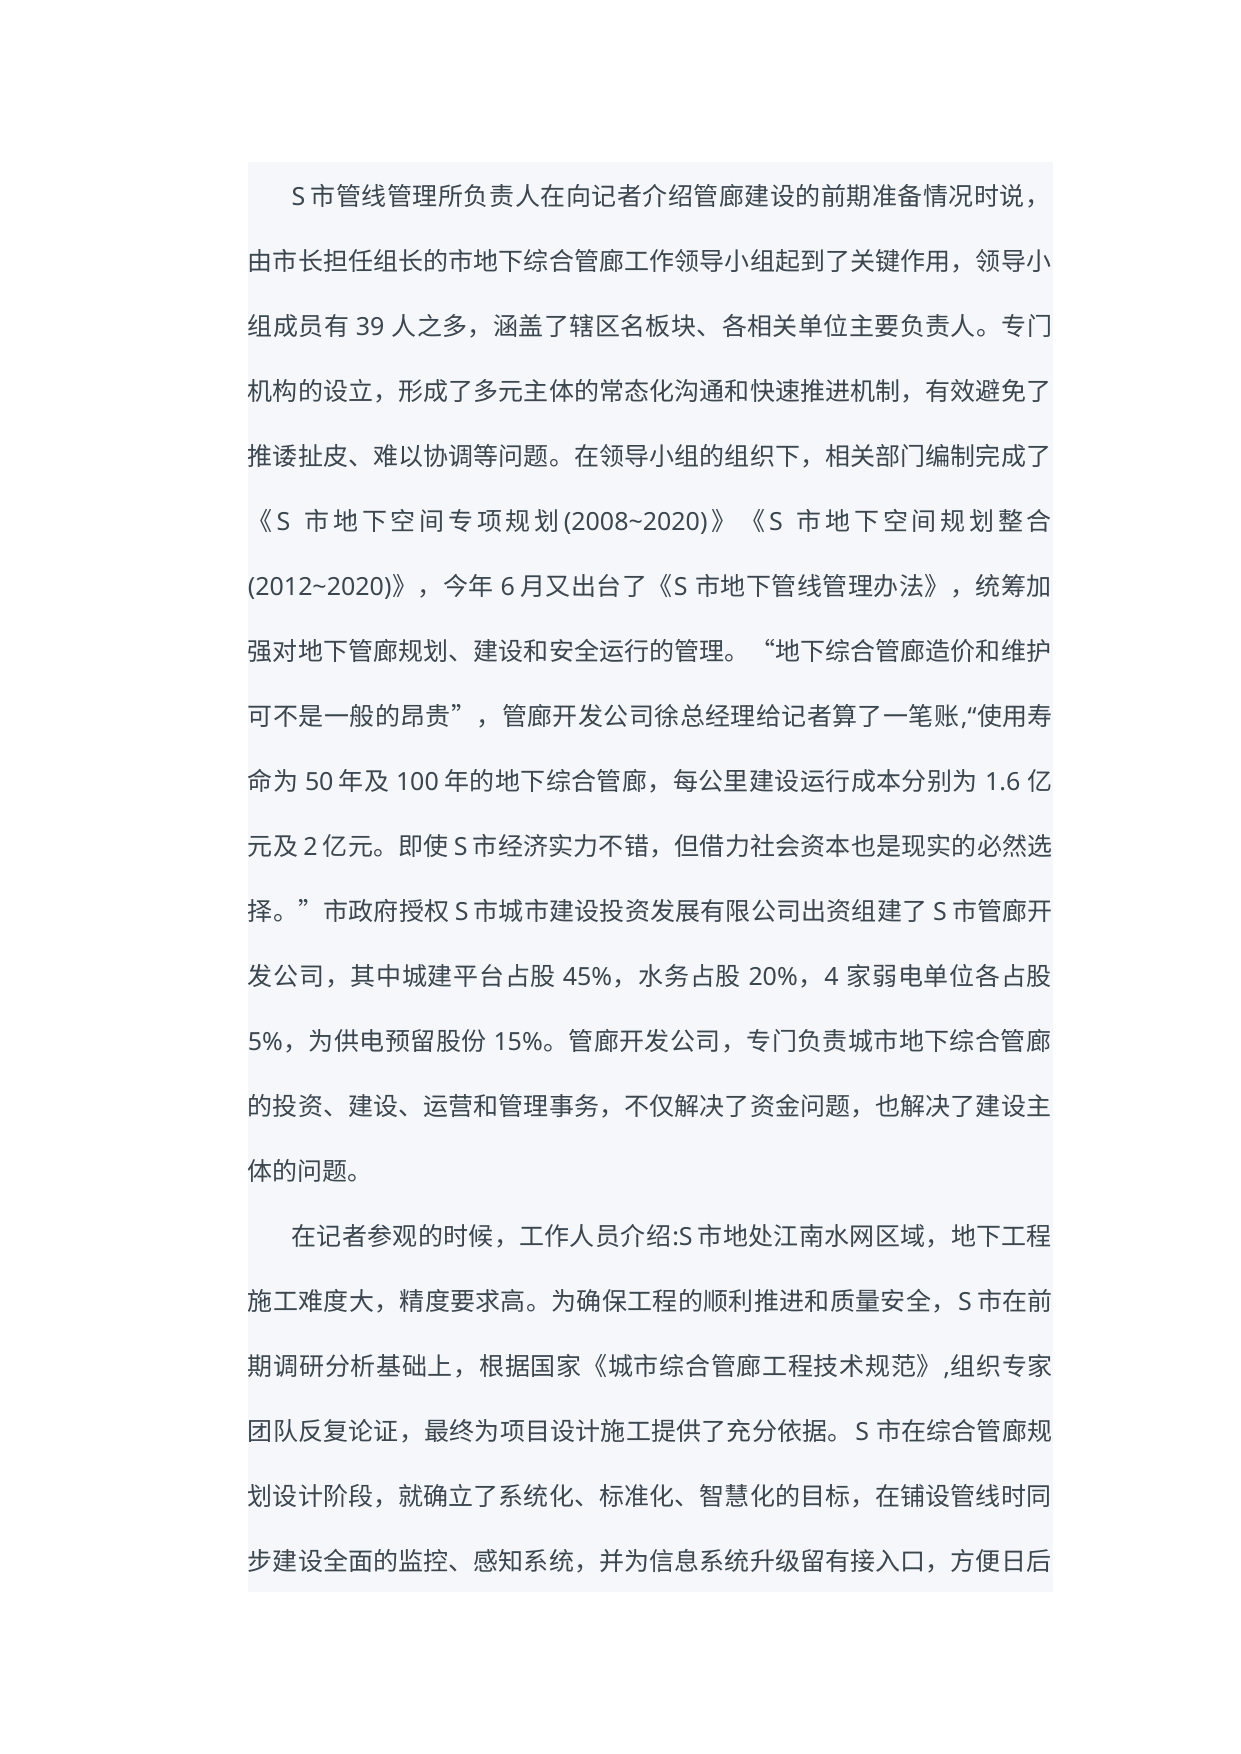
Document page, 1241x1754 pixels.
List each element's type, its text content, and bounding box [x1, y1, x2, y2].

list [248, 1202, 1053, 1592]
list S市管线管理所负责人在向记者介绍管廊建设的前期准备情况时说，由市长担任组长的市地下综合管廊工作领导小组起到了关键作用，领导小组成员有 39 人之多，涵盖了辖区名板块、各相关单位主要负责人。专门机构的设立，形成了多元主体的常态化沟通和快速推进机制，有效避免了推诿扯皮、难以协调等问题。在领导小组的组织下，相关部门编制完成了《S 市地下空间专项规划(2008~2020)》《S 市地下空间规划整合(2012~2020)》，今年 6月又出台了《S 市地下管线管理办法》，统筹加强对地下管廊规划、建设和安全运行的管理。“地下综合管廊造价和维护可不是一般的昂贵”，管廊开发公司徐总经理给记者算了一笔账,“使用寿命为 50年及 100年的地下综合管廊，每公里建设运行成本分别为 1.6 亿元及2亿元。即使S市经济实力不错，但借力社会资本也是现实的必然选择。”市政府授权S市城市建设投资发展有限公司出资组建了S市管廊开发公司，其中城建平台占股45%，水务占股 20%，4 家弱电单位各占股 5%，为供电预留股份 15%。管廊开发公司，专门负责城市地下综合管廊的投资、建设、运营和管理事务，不仅解决了资金问题，也解决了建设主体的问题。 [248, 162, 1053, 1202]
